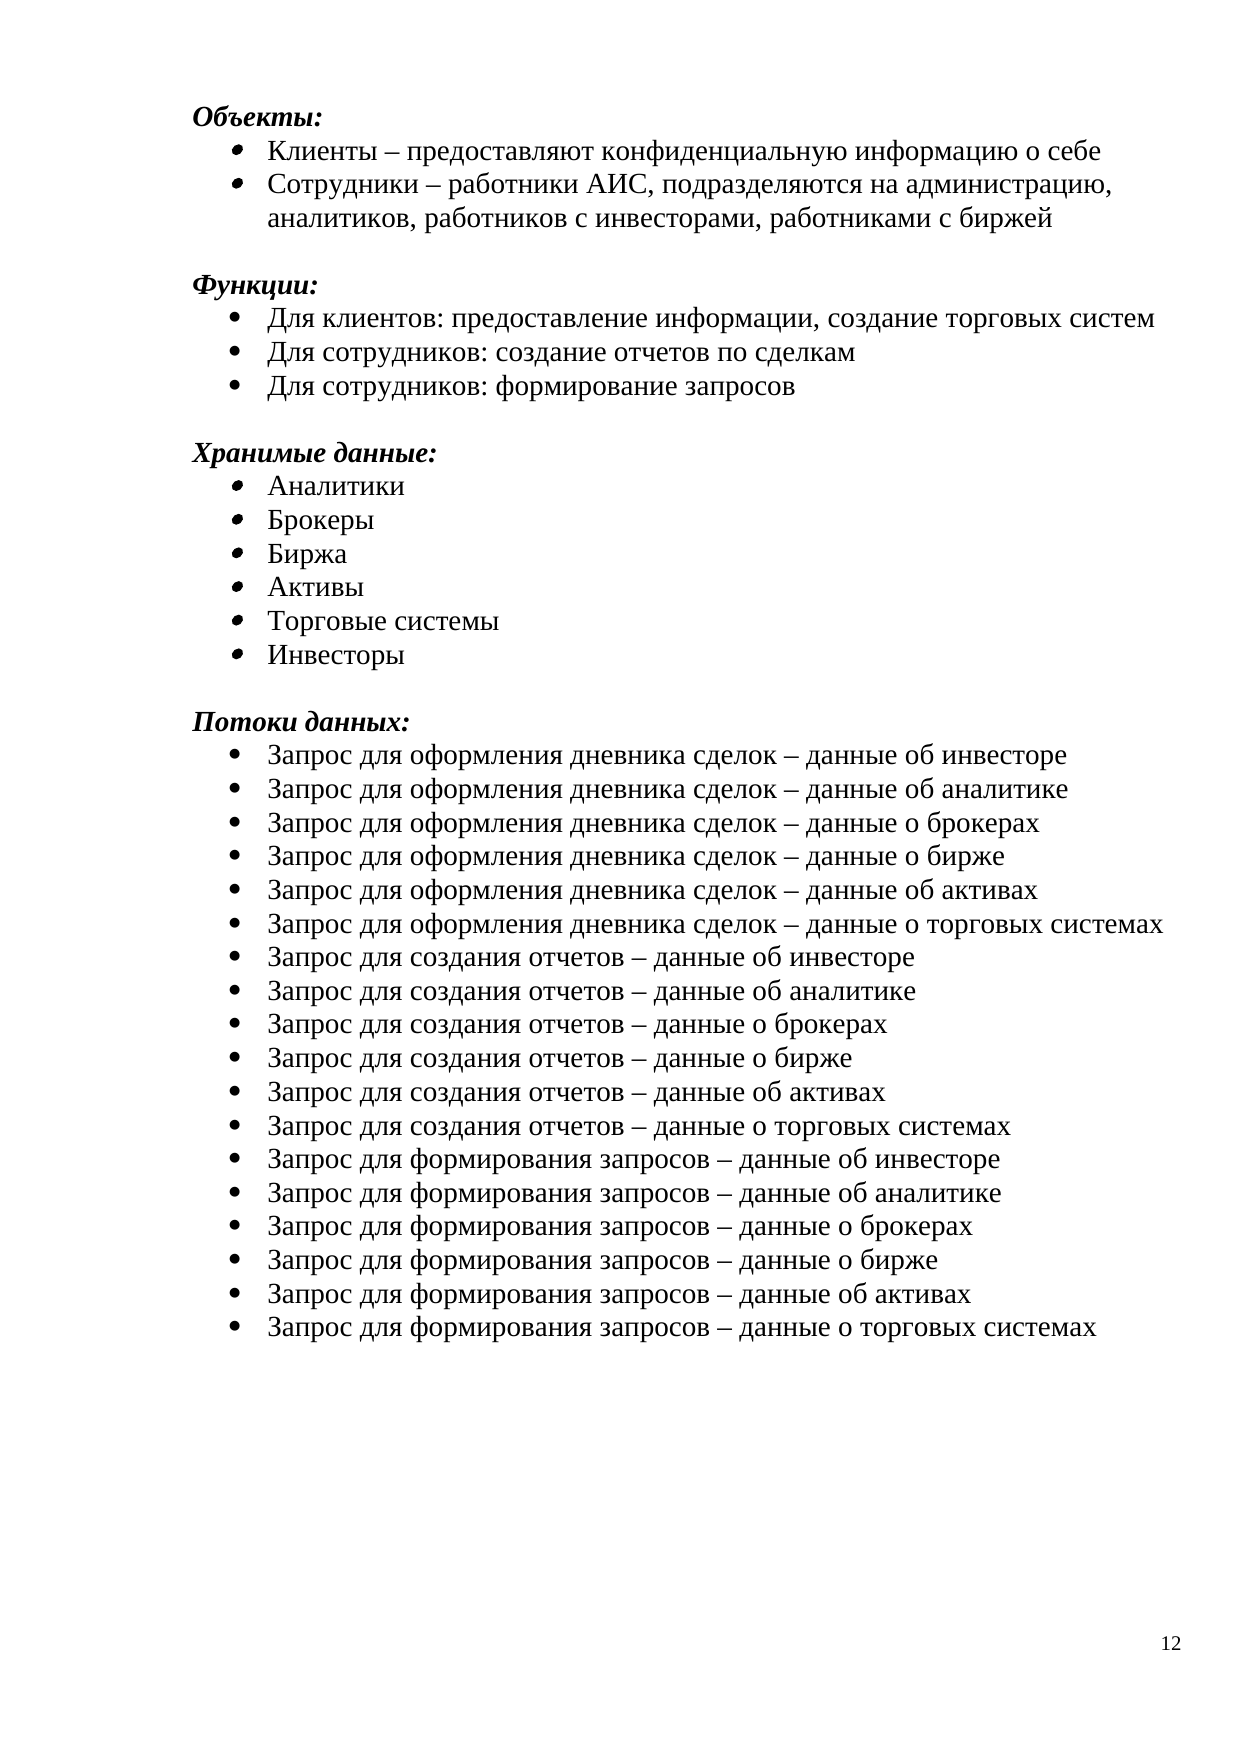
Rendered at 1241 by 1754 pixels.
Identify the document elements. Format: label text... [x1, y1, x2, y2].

list Запрос для формирования запросов – данные об инвесторе [229, 1141, 1181, 1175]
list Запрос для создания отчетов – данные об аналитике [229, 973, 1181, 1007]
list Брокеры [229, 502, 1181, 536]
list Клиенты – предоставляют конфиденциальную информацию о себе [229, 133, 1181, 166]
list Запрос для оформления дневника сделок – данные о бирже [229, 838, 1181, 872]
list Для сотрудников: формирование запросов [229, 368, 1181, 401]
list Запрос для оформления дневника сделок – данные об аналитике [229, 771, 1181, 805]
list Запрос для формирования запросов – данные о бирже [229, 1242, 1181, 1276]
list Торговые системы [229, 603, 1181, 637]
list Запрос для оформления дневника сделок – данные об инвесторе [229, 737, 1181, 771]
list Для сотрудников: создание отчетов по сделкам [229, 334, 1181, 368]
list Сотрудники – работники АИС, подразделяются на администрацию, аналитиков, работников с инвесторами, работниками с биржей [229, 166, 1181, 233]
list Запрос для создания отчетов – данные о брокерах [229, 1007, 1181, 1040]
list Биржа [229, 536, 1181, 569]
text Хранимые данные: [133, 435, 1181, 468]
list Запрос для создания отчетов – данные о бирже [229, 1040, 1181, 1074]
list Запрос для оформления дневника сделок – данные о торговых системах [229, 906, 1181, 939]
list Запрос для оформления дневника сделок – данные о брокерах [229, 805, 1181, 838]
list Запрос для формирования запросов – данные об активах [229, 1276, 1181, 1309]
list Инвесторы [229, 637, 1181, 670]
list Запрос для формирования запросов – данные об аналитике [229, 1175, 1181, 1208]
list Запрос для оформления дневника сделок – данные об активах [229, 872, 1181, 906]
text Функции: [133, 267, 1181, 301]
list Активы [229, 569, 1181, 603]
list Запрос для создания отчетов – данные об инвесторе [229, 939, 1181, 973]
list Запрос для формирования запросов – данные о торговых системах [229, 1309, 1181, 1343]
list Аналитики [229, 468, 1181, 502]
list Запрос для создания отчетов – данные о торговых системах [229, 1108, 1181, 1141]
list Запрос для создания отчетов – данные об активах [229, 1074, 1181, 1108]
list Запрос для формирования запросов – данные о брокерах [229, 1208, 1181, 1242]
text Потоки данных: [133, 704, 1181, 737]
text Объекты: [133, 99, 1181, 133]
list Для клиентов: предоставление информации, создание торговых систем [229, 301, 1181, 334]
